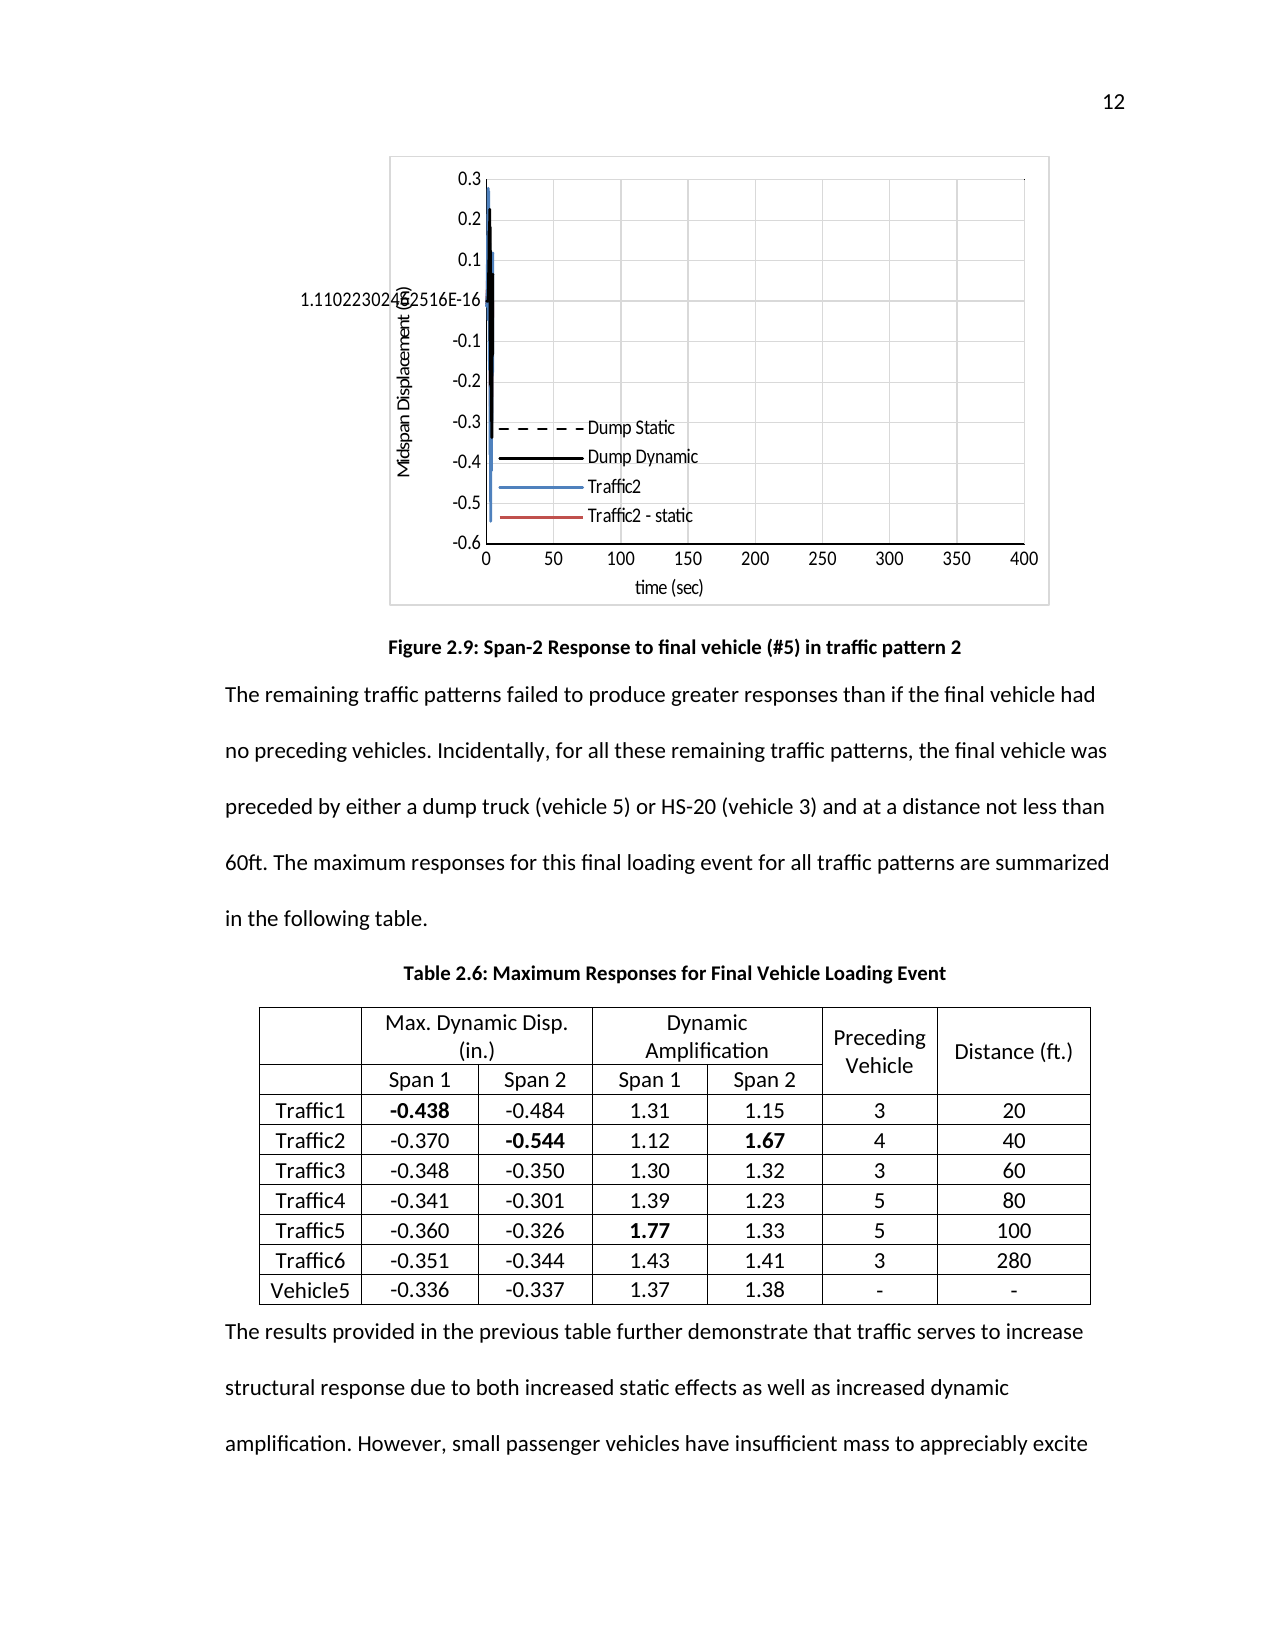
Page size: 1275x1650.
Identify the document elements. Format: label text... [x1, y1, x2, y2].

table_cell [260, 1065, 361, 1094]
table_cell -0.341 [362, 1185, 478, 1214]
table_cell Span 2 [708, 1065, 822, 1094]
table_cell - [938, 1275, 1090, 1304]
table_cell Span 1 [593, 1065, 707, 1094]
table_cell 1.67 [708, 1125, 822, 1154]
table_cell Traffic2 [260, 1125, 361, 1154]
table_cell -0.370 [362, 1125, 478, 1154]
table_cell -0.438 [362, 1095, 478, 1124]
table_cell -0.337 [479, 1275, 592, 1304]
table_cell 1.41 [708, 1245, 822, 1274]
table_header Preceding Vehicle [823, 1008, 937, 1094]
table_cell 60 [938, 1155, 1090, 1184]
table_cell Vehicle5 [260, 1275, 361, 1304]
table_cell 5 [823, 1185, 937, 1214]
table_cell -0.336 [362, 1275, 478, 1304]
table_cell 3 [823, 1245, 937, 1274]
table_cell 100 [938, 1215, 1090, 1244]
table_cell 1.33 [708, 1215, 822, 1244]
table_cell Traffic3 [260, 1155, 361, 1184]
table_cell 1.77 [593, 1215, 707, 1244]
table_header Dynamic Amplification [593, 1008, 822, 1064]
table_header Max. Dynamic Disp. (in.) [362, 1008, 592, 1064]
table_cell 1.37 [593, 1275, 707, 1304]
table_cell 1.23 [708, 1185, 822, 1214]
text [225, 1317, 1125, 1457]
table_cell -0.301 [479, 1185, 592, 1214]
table_cell 1.32 [708, 1155, 822, 1184]
table_cell Traffic4 [260, 1185, 361, 1214]
table_cell - [823, 1275, 937, 1304]
table_cell 20 [938, 1095, 1090, 1124]
table_cell Traffic1 [260, 1095, 361, 1124]
table_cell Traffic6 [260, 1245, 361, 1274]
table_cell 80 [938, 1185, 1090, 1214]
table_cell 5 [823, 1215, 937, 1244]
table_cell 4 [823, 1125, 937, 1154]
table_header Distance (ft.) [938, 1008, 1090, 1094]
table_cell 1.15 [708, 1095, 822, 1124]
table_cell -0.544 [479, 1125, 592, 1154]
table_cell -0.484 [479, 1095, 592, 1124]
table_header [260, 1008, 361, 1064]
table_cell 40 [938, 1125, 1090, 1154]
table_cell 1.12 [593, 1125, 707, 1154]
table_cell 3 [823, 1095, 937, 1124]
table_cell -0.350 [479, 1155, 592, 1184]
table_cell 3 [823, 1155, 937, 1184]
table_cell 1.39 [593, 1185, 707, 1214]
table_cell 1.31 [593, 1095, 707, 1124]
table_cell -0.344 [479, 1245, 592, 1274]
table_cell -0.360 [362, 1215, 478, 1244]
table_cell Span 1 [362, 1065, 478, 1094]
table_cell 280 [938, 1245, 1090, 1274]
table_cell Traffic5 [260, 1215, 361, 1244]
table_cell -0.326 [479, 1215, 592, 1244]
table_cell 1.30 [593, 1155, 707, 1184]
table_cell -0.348 [362, 1155, 478, 1184]
text The remaining traffic patterns failed to produce greater responses than if the final vehicle had no preceding vehicles. Incidentally, for all these remaining traffic patterns, the final vehicle was preceded by either a dump truck (vehicle 5) or HS-20 (vehicle 3) and at a distance not less than 60ft. The maximum responses for this final loading event for all traffic patterns are summarized in the following table. [225, 680, 1125, 932]
table_cell -0.351 [362, 1245, 478, 1274]
table_cell 1.38 [708, 1275, 822, 1304]
table_cell 1.43 [593, 1245, 707, 1274]
table_cell Span 2 [479, 1065, 592, 1094]
